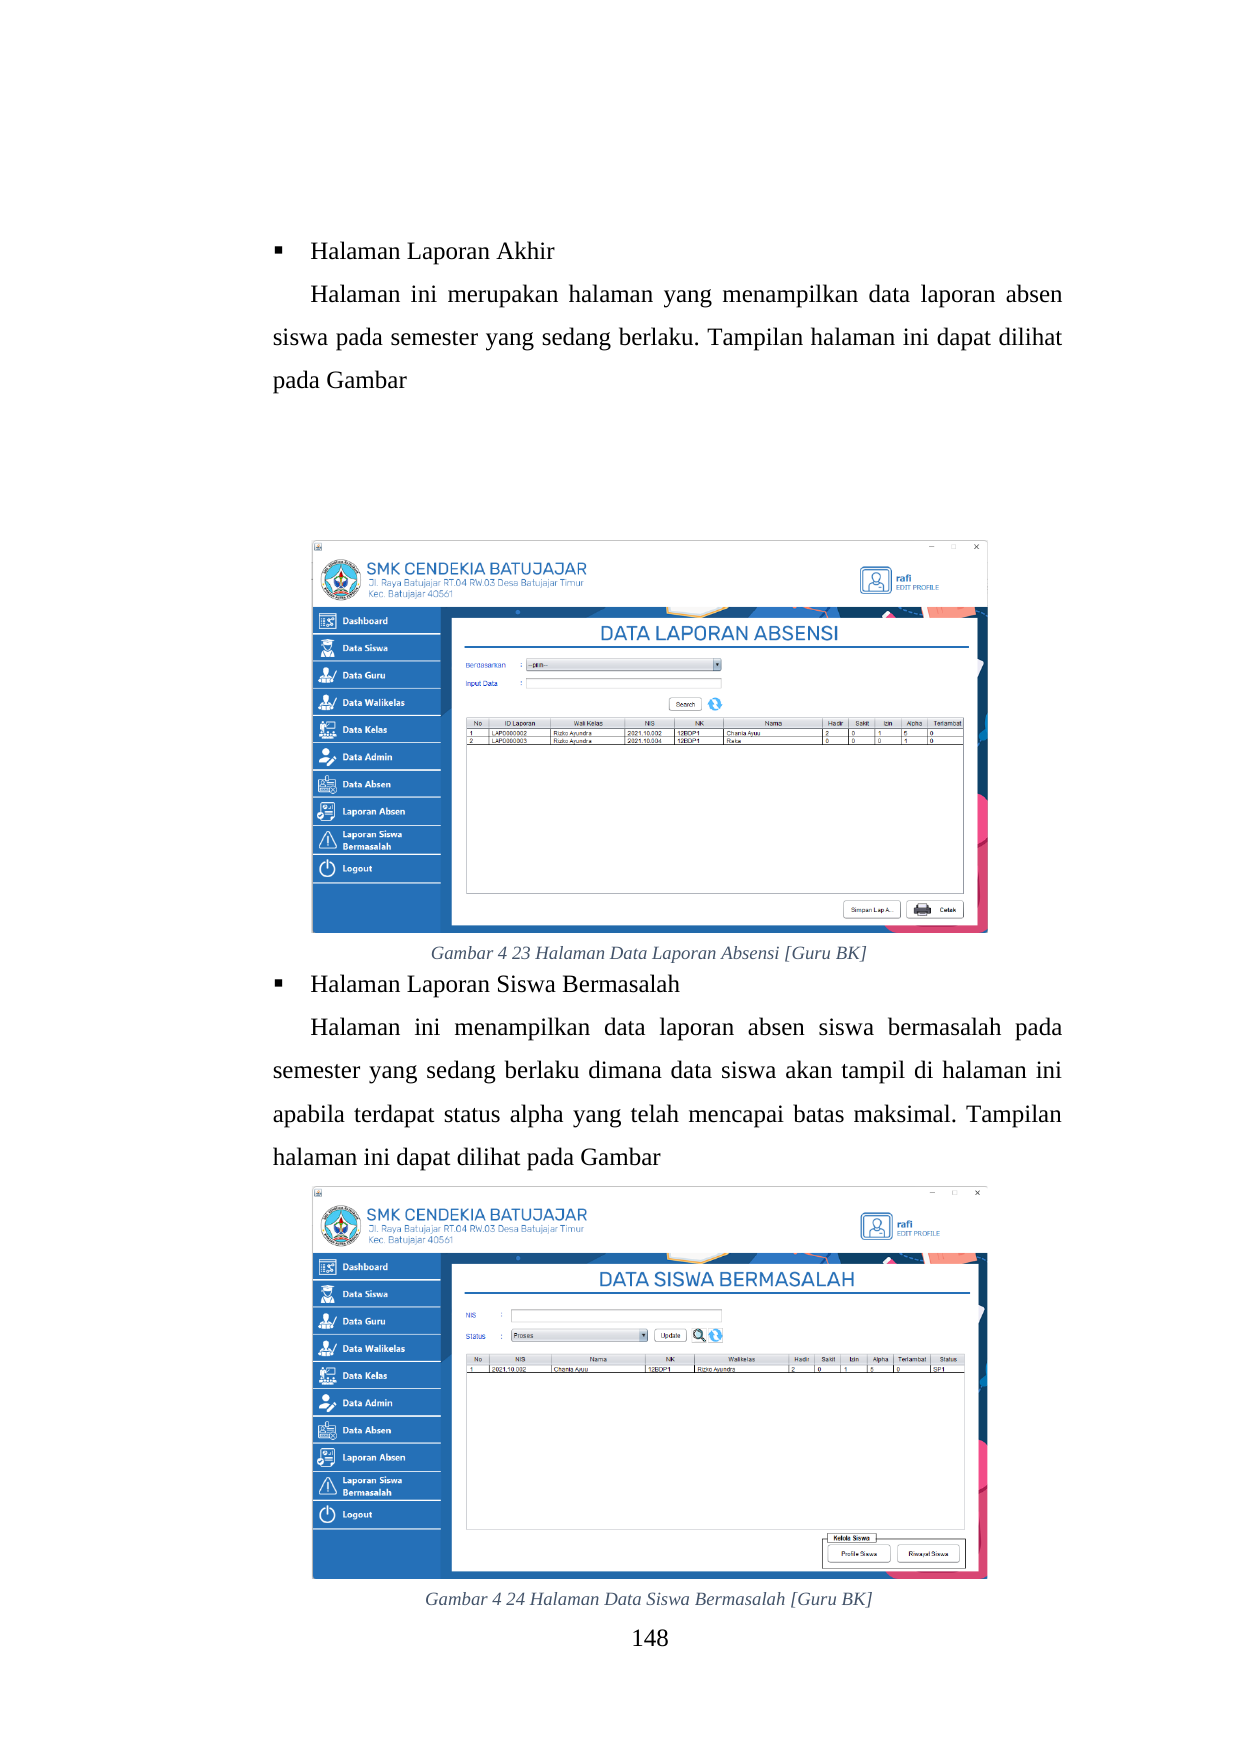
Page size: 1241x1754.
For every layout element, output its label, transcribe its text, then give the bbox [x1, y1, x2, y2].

text Halaman ini merupakan halaman yang menampilkan data laporan absen siswa pada semester yang sedang berlaku. Tampilan halaman ini dapat dilihat pada Gambar [273, 279, 1063, 394]
list Halaman Laporan Akhir [273, 236, 1063, 265]
text Halaman ini menampilkan data laporan absen siswa bermasalah pada semester yang sedang berlaku dimana data siswa akan tampil di halaman ini apabila terdapat status alpha yang telah mencapai batas maksimal. Tampilan halaman ini dapat dilihat pada Gambar [273, 1012, 1063, 1171]
picture [311, 540, 988, 933]
picture [311, 1186, 988, 1579]
list Halaman Laporan Siswa Bermasalah [273, 969, 1063, 998]
